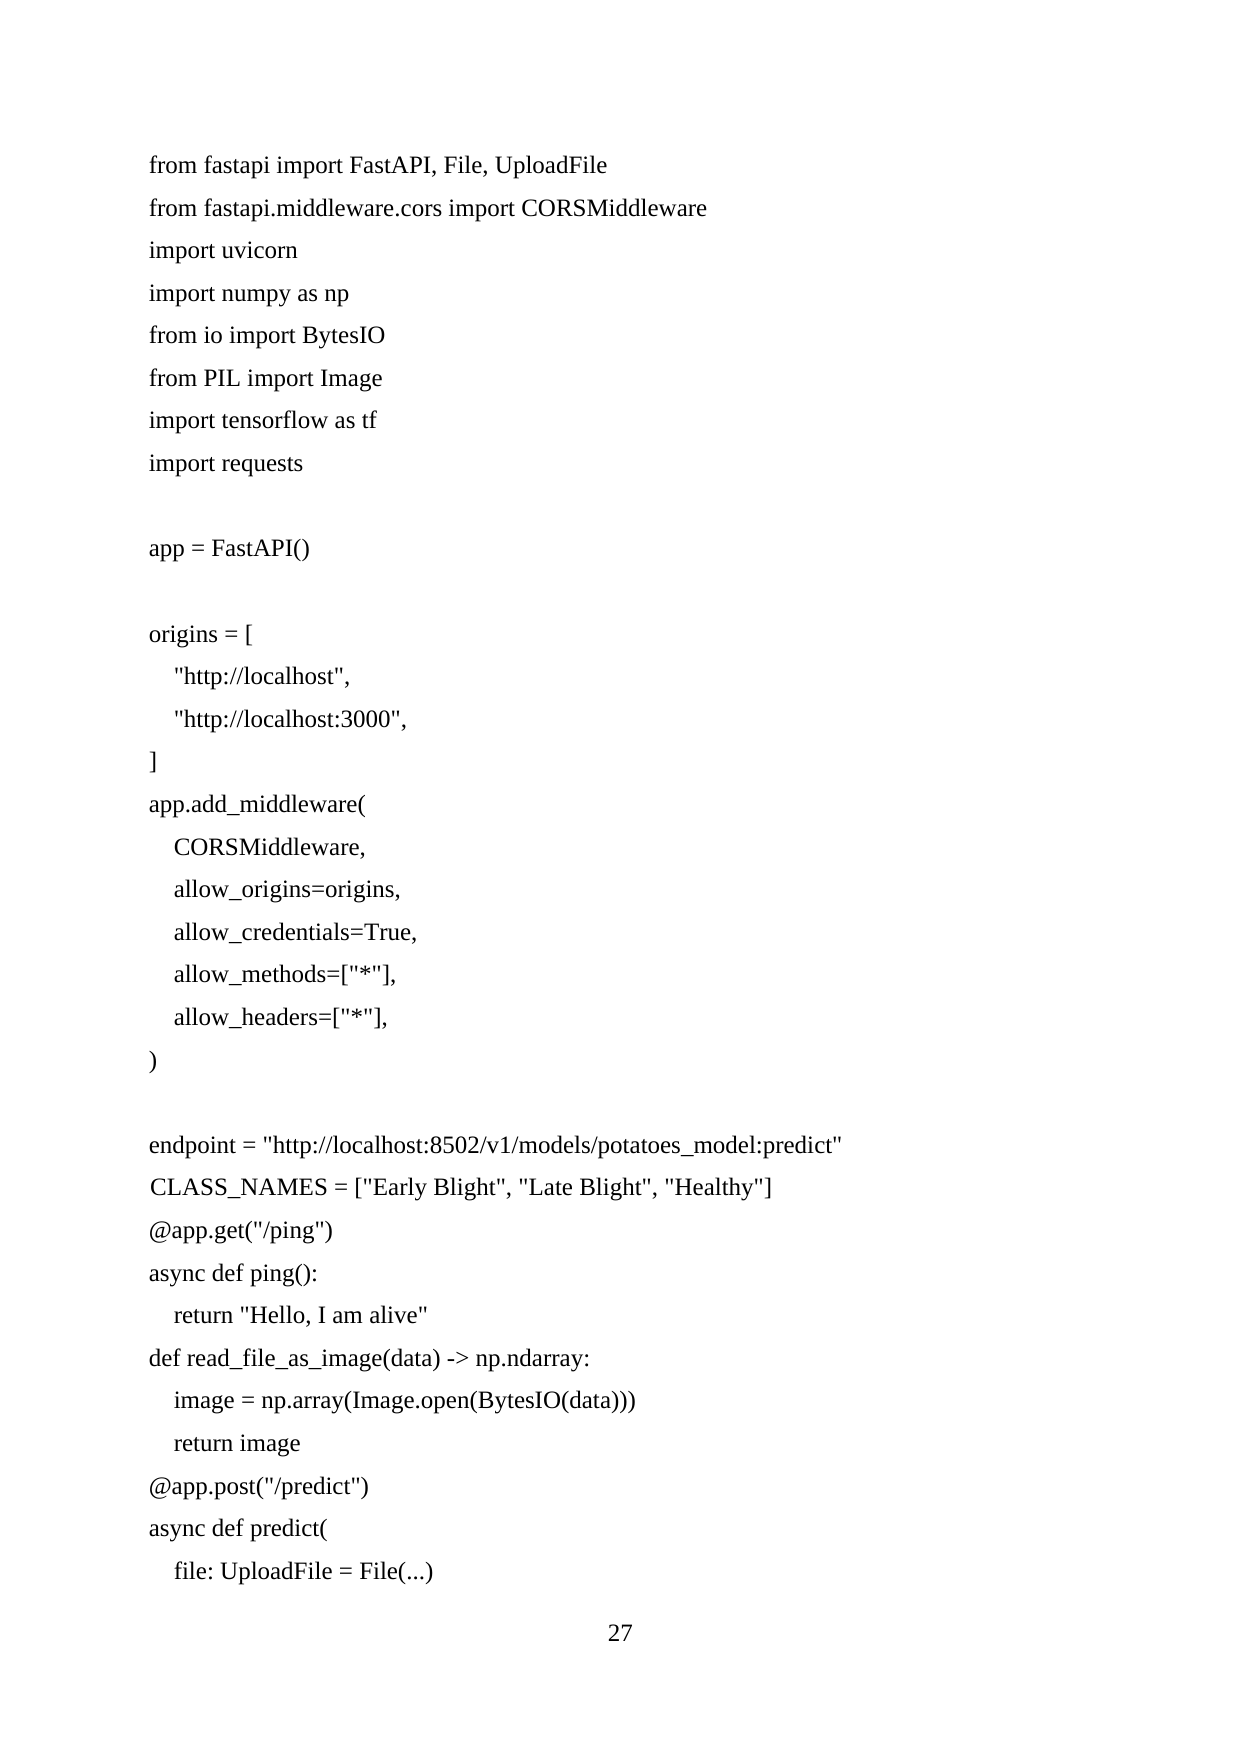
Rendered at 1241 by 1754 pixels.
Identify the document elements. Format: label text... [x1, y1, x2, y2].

text async def ping(): [148, 1258, 1157, 1286]
text import uvicorn [148, 235, 1157, 264]
text import tensorflow as tf [148, 406, 1157, 434]
text from fastapi import FastAPI, File, UploadFile [148, 150, 1157, 179]
text @app.post("/predict") [148, 1471, 1157, 1499]
text app = FastAPI() [148, 533, 1157, 562]
text return "Hello, I am alive" [148, 1300, 1157, 1329]
text return image [148, 1428, 1157, 1457]
text "http://localhost:3000", [148, 704, 1157, 733]
text CLASS_NAMES = ["Early Blight", "Late Blight", "Healthy"] [150, 1172, 1157, 1201]
text import numpy as np [148, 278, 1157, 307]
text allow_credentials=True, [148, 917, 1157, 946]
text file: UploadFile = File(...) [148, 1556, 1157, 1585]
text from io import BytesIO [148, 320, 1157, 349]
text def read_file_as_image(data) -> np.ndarray: [148, 1343, 1157, 1372]
text app.add_middleware( [148, 789, 1157, 818]
text from PIL import Image [148, 363, 1157, 392]
text image = np.array(Image.open(BytesIO(data))) [148, 1386, 1157, 1414]
text allow_headers=["*"], [148, 1002, 1157, 1031]
text ] [148, 746, 1157, 775]
text async def predict( [148, 1513, 1157, 1542]
text "http://localhost", [148, 661, 1157, 690]
text origins = [ [148, 619, 1157, 647]
text from fastapi.middleware.cors import CORSMiddleware [148, 193, 1157, 221]
text @app.get("/ping") [148, 1215, 1157, 1244]
text import requests [148, 448, 1157, 477]
text CORSMiddleware, [148, 832, 1157, 860]
text allow_methods=["*"], [148, 959, 1157, 988]
text allow_origins=origins, [148, 874, 1157, 903]
text ) [148, 1045, 1157, 1073]
text endpoint = "http://localhost:8502/v1/models/potatoes_model:predict" [148, 1130, 1157, 1159]
